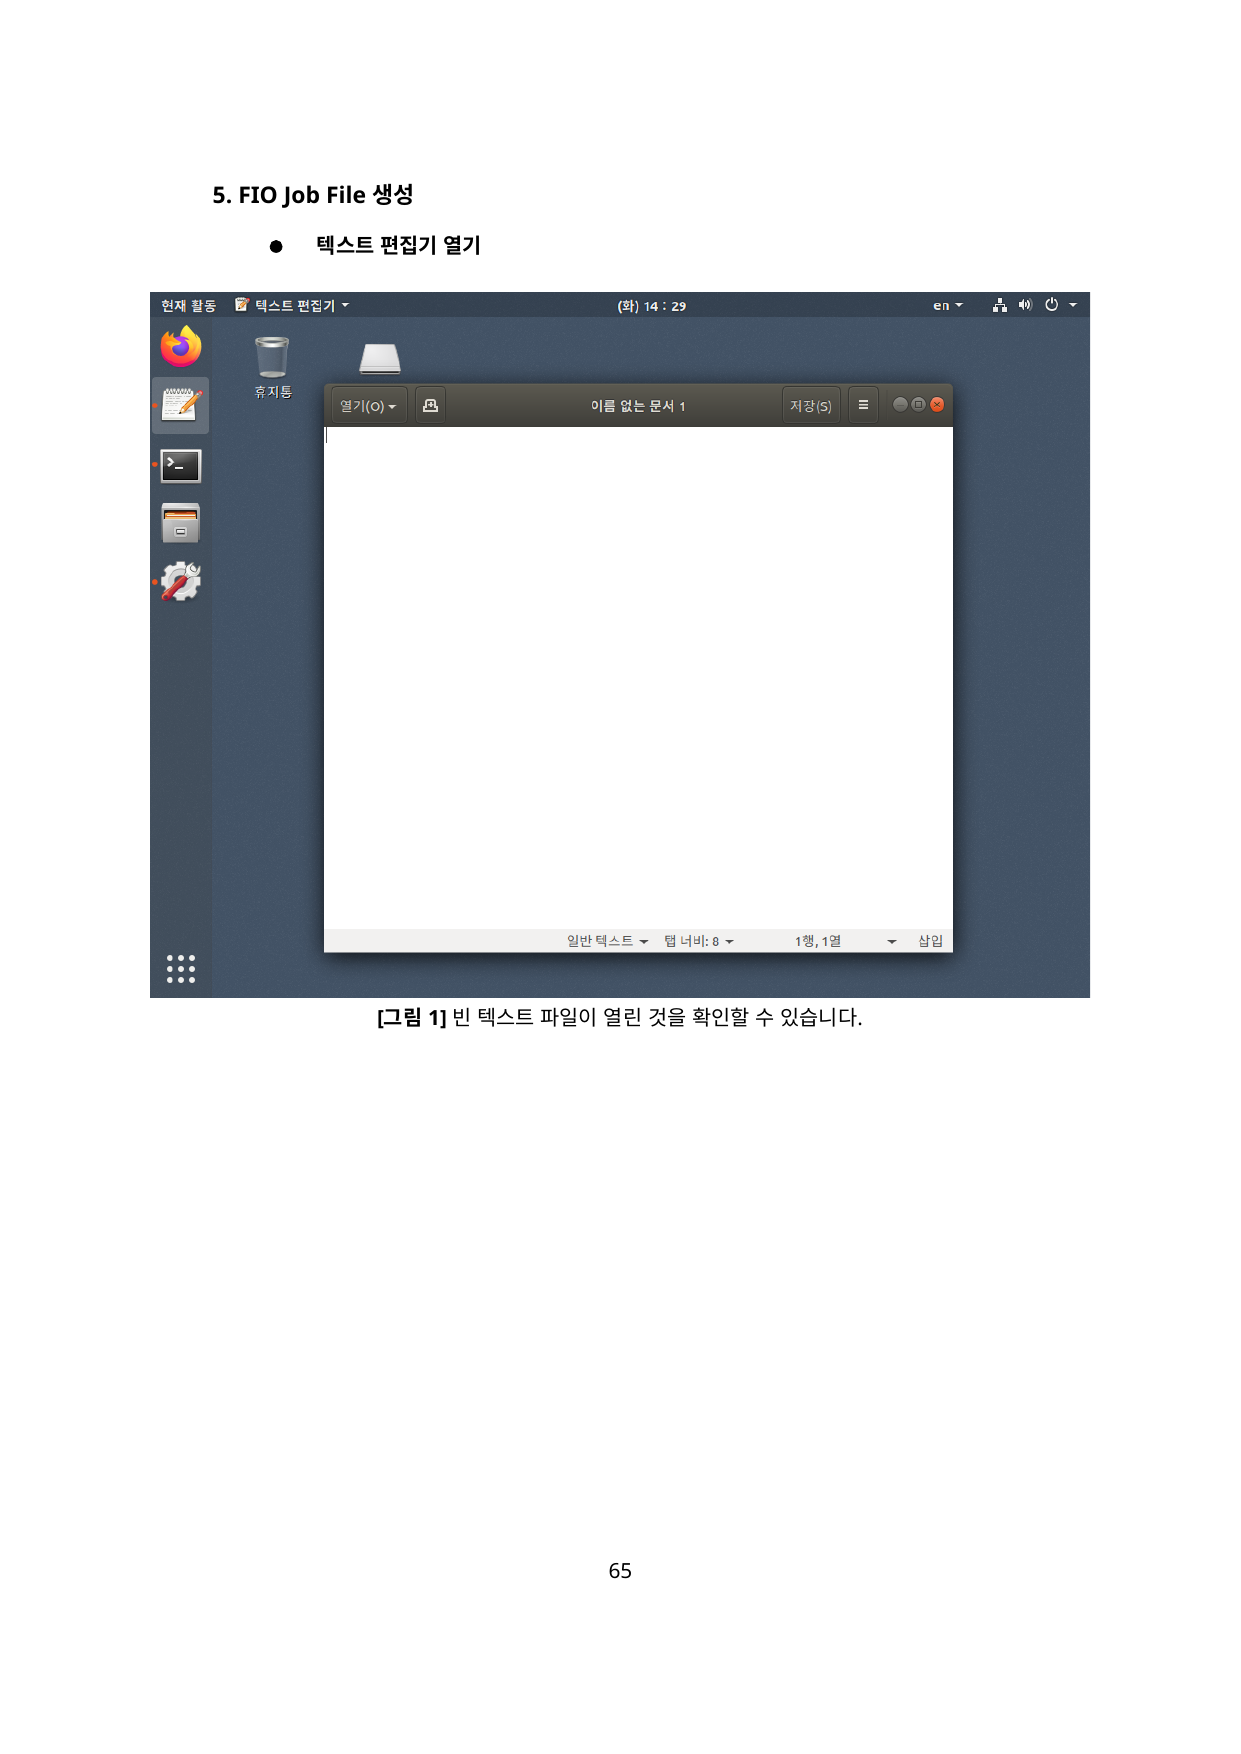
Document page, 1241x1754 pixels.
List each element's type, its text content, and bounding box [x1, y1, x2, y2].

list 텍스트 편집기 열기 [233, 230, 1090, 260]
picture [150, 292, 1091, 998]
subtitle 5. FIO Job File 생성 [212, 177, 1090, 211]
